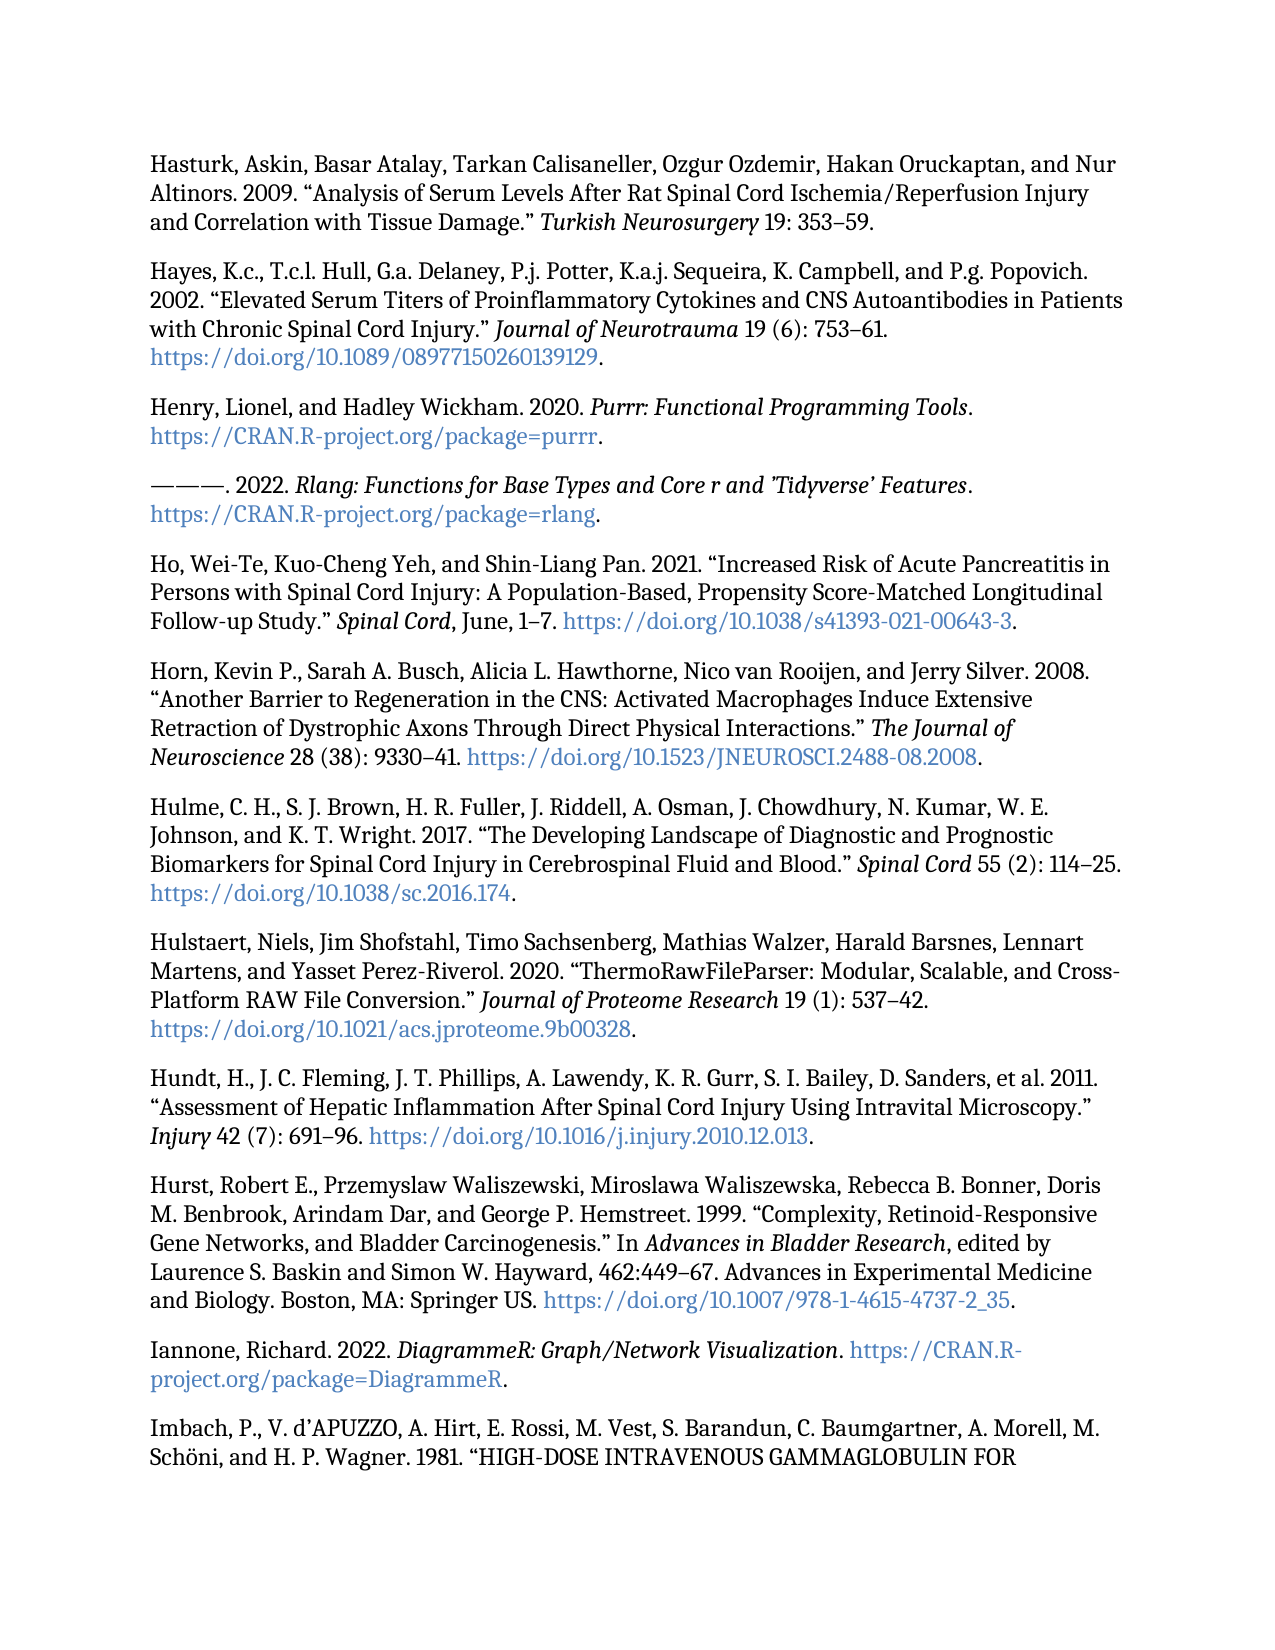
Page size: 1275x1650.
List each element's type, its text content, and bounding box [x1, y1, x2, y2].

text Hayes, K.c., T.c.l. Hull, G.a. Delaney, P.j. Potter, K.a.j. Sequeira, K. Campbell, and P.g. Popovich. 2002. “Elevated Serum Titers of Proinflammatory Cytokines and CNS Autoantibodies in Patients with Chronic Spinal Cord Injury.” Journal of Neurotrauma 19 (6): 753–61. https://doi.org/10.1089/08977150260139129. [150, 257, 1125, 372]
text Hurst, Robert E., Przemyslaw Waliszewski, Miroslawa Waliszewska, Rebecca B. Bonner, Doris M. Benbrook, Arindam Dar, and George P. Hemstreet. 1999. “Complexity, Retinoid-Responsive Gene Networks, and Bladder Carcinogenesis.” In Advances in Bladder Research, edited by Laurence S. Baskin and Simon W. Hayward, 462:449–67. Advances in Experimental Medicine and Biology. Boston, MA: Springer US. https://doi.org/10.1007/978-1-4615-4737-2_35. [150, 1171, 1125, 1315]
text Iannone, Richard. 2022. DiagrammeR: Graph/Network Visualization. https://CRAN.R-project.org/package=DiagrammeR. [150, 1336, 1125, 1393]
text ———. 2022. Rlang: Functions for Base Types and Core r and ’Tidyverse’ Features. https://CRAN.R-project.org/package=rlang. [150, 471, 1125, 529]
text Horn, Kevin P., Sarah A. Busch, Alicia L. Hawthorne, Nico van Rooijen, and Jerry Silver. 2008. “Another Barrier to Regeneration in the CNS: Activated Macrophages Induce Extensive Retraction of Dystrophic Axons Through Direct Physical Interactions.” The Journal of Neuroscience 28 (38): 9330–41. https://doi.org/10.1523/JNEUROSCI.2488-08.2008. [150, 657, 1125, 772]
text Hulstaert, Niels, Jim Shofstahl, Timo Sachsenberg, Mathias Walzer, Harald Barsnes, Lennart Martens, and Yasset Perez-Riverol. 2020. “ThermoRawFileParser: Modular, Scalable, and Cross-Platform RAW File Conversion.” Journal of Proteome Research 19 (1): 537–42. https://doi.org/10.1021/acs.jproteome.9b00328. [150, 928, 1125, 1043]
text Hulme, C. H., S. J. Brown, H. R. Fuller, J. Riddell, A. Osman, J. Chowdhury, N. Kumar, W. E. Johnson, and K. T. Wright. 2017. “The Developing Landscape of Diagnostic and Prognostic Biomarkers for Spinal Cord Injury in Cerebrospinal Fluid and Blood.” Spinal Cord 55 (2): 114–25. https://doi.org/10.1038/sc.2016.174. [150, 792, 1125, 907]
text Ho, Wei-Te, Kuo-Cheng Yeh, and Shin-Liang Pan. 2021. “Increased Risk of Acute Pancreatitis in Persons with Spinal Cord Injury: A Population-Based, Propensity Score-Matched Longitudinal Follow-up Study.” Spinal Cord, June, 1–7. https://doi.org/10.1038/s41393-021-00643-3. [150, 549, 1125, 636]
text Hundt, H., J. C. Fleming, J. T. Phillips, A. Lawendy, K. R. Gurr, S. I. Bailey, D. Sanders, et al. 2011. “Assessment of Hepatic Inflammation After Spinal Cord Injury Using Intravital Microscopy.” Injury 42 (7): 691–96. https://doi.org/10.1016/j.injury.2010.12.013. [150, 1064, 1125, 1150]
text Henry, Lionel, and Hadley Wickham. 2020. Purrr: Functional Programming Tools. https://CRAN.R-project.org/package=purrr. [150, 393, 1125, 450]
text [150, 1414, 1125, 1472]
text Hasturk, Askin, Basar Atalay, Tarkan Calisaneller, Ozgur Ozdemir, Hakan Oruckaptan, and Nur Altinors. 2009. “Analysis of Serum Levels After Rat Spinal Cord Ischemia/Reperfusion Injury and Correlation with Tissue Damage.” Turkish Neurosurgery 19: 353–59. [150, 150, 1125, 236]
